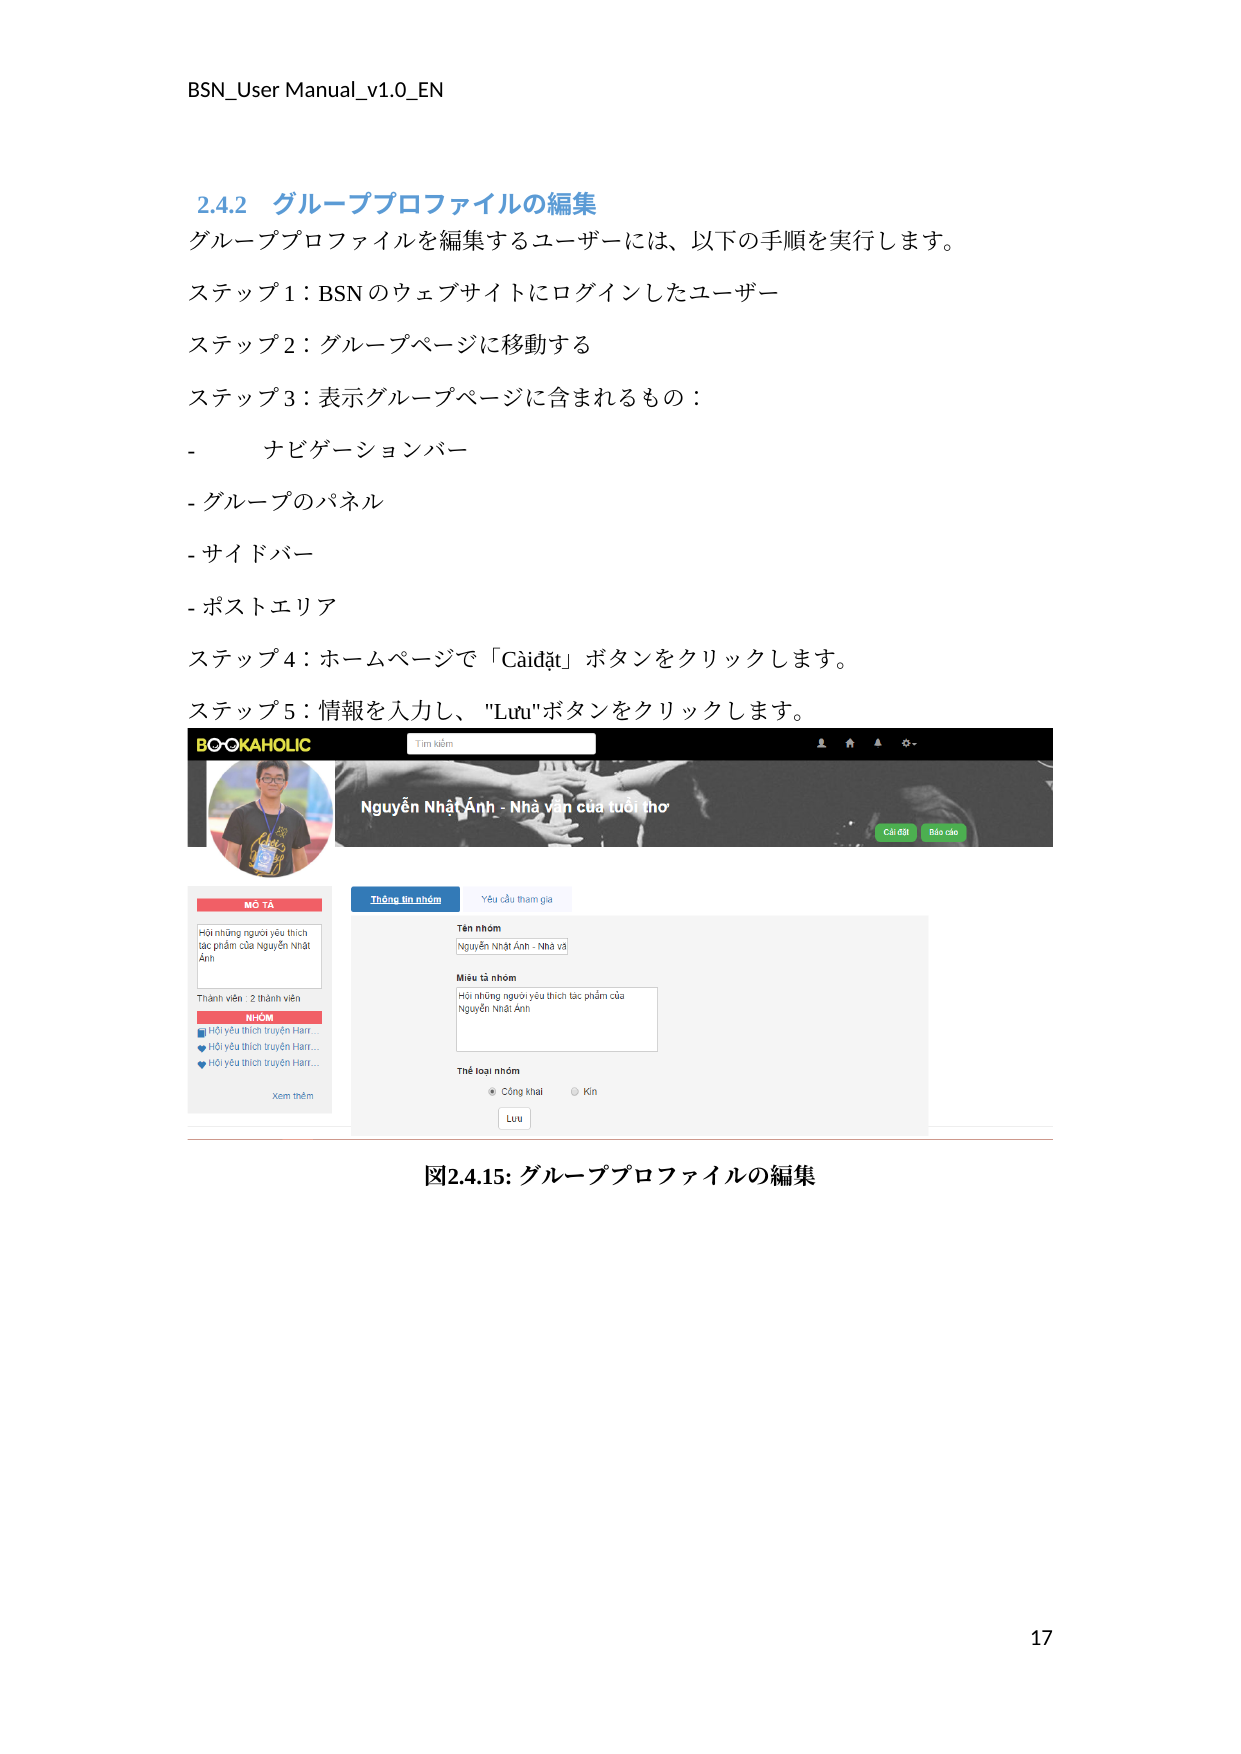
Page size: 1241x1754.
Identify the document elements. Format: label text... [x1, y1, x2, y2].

text - ナビゲーションバー [187, 432, 1053, 465]
text ステップ3：表示グループページに含まれるもの： [187, 380, 1053, 413]
text ステップ2：グループページに移動する [187, 328, 1053, 361]
picture [187, 728, 1053, 1140]
text ステップ4：ホームページで「Càiđặt」ボタンをクリックします。 [187, 641, 1053, 674]
text ステップ1：BSNのウェブサイトにログインしたユーザー [187, 275, 1053, 308]
text - グループのパネル [187, 484, 1053, 517]
text グループプロファイルを編集するユーザーには、以下の手順を実行します。 [187, 223, 1053, 256]
text - ポストエリア [187, 588, 1053, 621]
text - サイドバー [187, 536, 1053, 569]
subtitle グループプロファイルの編集 [197, 184, 1053, 220]
text ステップ5：情報を入力し、 "Lưu"ボタンをクリックします。 [187, 693, 1053, 728]
